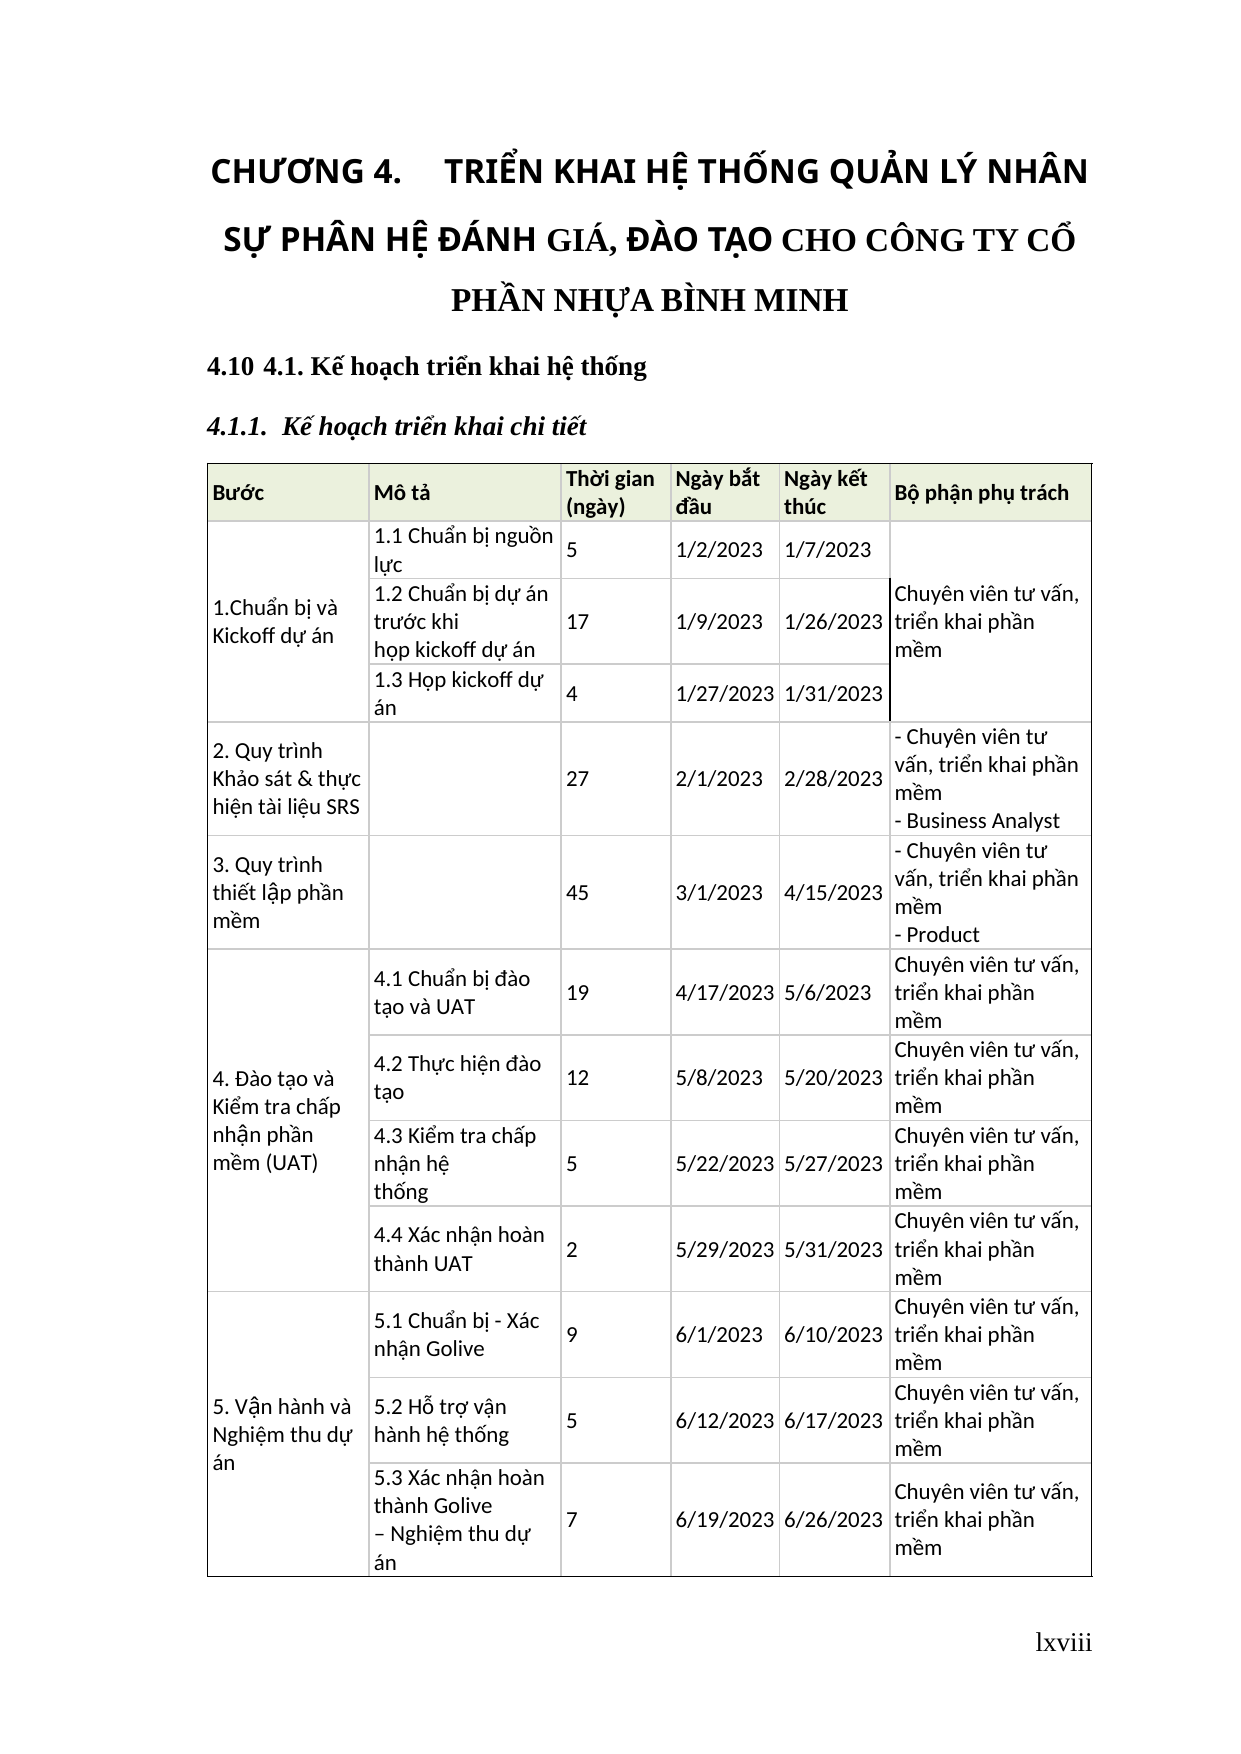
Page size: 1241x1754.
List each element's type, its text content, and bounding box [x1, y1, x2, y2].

table_cell [370, 836, 560, 948]
table_cell 9 [562, 1292, 670, 1376]
table_cell Chuyên viên tư vấn, triển khai phần mềm [891, 1292, 1091, 1376]
table_cell 1/31/2023 [780, 665, 889, 721]
subtitle Kế hoạch triển khai chi tiết [207, 409, 1092, 441]
table_cell 6/10/2023 [780, 1292, 889, 1376]
table_cell 6/19/2023 [672, 1464, 779, 1576]
table_cell 5 [562, 522, 670, 578]
table_cell Chuyên viên tư vấn, triển khai phần mềm [891, 522, 1091, 721]
table_cell 6/1/2023 [672, 1292, 779, 1376]
table_cell 5/31/2023 [780, 1207, 889, 1291]
table_cell 19 [562, 950, 670, 1034]
table_cell Chuyên viên tư vấn, triển khai phần mềm [891, 950, 1091, 1034]
table_header Thời gian (ngày) [562, 464, 670, 520]
table_cell 4. Đào tạo và Kiểm tra chấp nhận phần mềm (UAT) [208, 950, 368, 1291]
table_cell 3/1/2023 [672, 836, 779, 948]
table_cell 5/6/2023 [780, 950, 889, 1034]
table_cell 5.3 Xác nhận hoàn thành Golive – Nghiệm thu dự án [370, 1464, 560, 1576]
subtitle 4.1. Kế hoạch triển khai hệ thống [207, 350, 1092, 382]
table_header Bộ phận phụ trách [891, 464, 1091, 520]
table_cell 12 [562, 1036, 670, 1119]
table_cell - Chuyên viên tư vấn, triển khai phần mềm - Business Analyst [891, 723, 1091, 834]
table_cell 5/8/2023 [672, 1036, 779, 1119]
table_cell 5. Vận hành và Nghiệm thu dự án [208, 1292, 368, 1576]
table_header Bước [208, 464, 368, 520]
table_cell Chuyên viên tư vấn, triển khai phần mềm [891, 1036, 1091, 1119]
table_cell 1.3 Họp kickoff dự án [370, 665, 560, 721]
table_cell 7 [562, 1464, 670, 1576]
table_cell 2/1/2023 [672, 723, 779, 834]
table_cell - Chuyên viên tư vấn, triển khai phần mềm - Product [891, 836, 1091, 948]
table_cell 45 [562, 836, 670, 948]
table_cell 5/29/2023 [672, 1207, 779, 1291]
table_cell Chuyên viên tư vấn, triển khai phần mềm [891, 1121, 1091, 1205]
table_cell 2. Quy trình Khảo sát & thực hiện tài liệu SRS [208, 723, 368, 834]
table_cell 1/2/2023 [672, 522, 779, 578]
table_header Ngày kết thúc [780, 464, 889, 520]
table_cell 4/15/2023 [780, 836, 889, 948]
table_cell 6/17/2023 [780, 1378, 889, 1462]
table_cell 1/27/2023 [672, 665, 779, 721]
table_cell 4/17/2023 [672, 950, 779, 1034]
table_cell 5 [562, 1121, 670, 1205]
subtitle TRIỂN KHAI HỆ THỐNG QUẢN LÝ NHÂN SỰ PHÂN HỆ ĐÁNH GIÁ, ĐÀO TẠO CHO CÔNG TY CỔ PHẦN NHỰA BÌNH MINH [207, 148, 1092, 319]
table_cell 1/7/2023 [780, 522, 889, 578]
table_cell 1/9/2023 [672, 579, 779, 663]
table_cell 4.4 Xác nhận hoàn thành UAT [370, 1207, 560, 1291]
table_cell 2/28/2023 [780, 723, 889, 834]
table_cell 3. Quy trình thiết lập phần mềm [208, 836, 368, 948]
table_cell 27 [562, 723, 670, 834]
table_header Ngày bắt đầu [672, 464, 779, 520]
table_cell 1/26/2023 [780, 579, 889, 663]
table_cell 5 [562, 1378, 670, 1462]
table_cell 5/27/2023 [780, 1121, 889, 1205]
table_cell 5.1 Chuẩn bị - Xác nhận Golive [370, 1292, 560, 1376]
table_cell 1.1 Chuẩn bị nguồn lực [370, 522, 560, 578]
table_cell 5/22/2023 [672, 1121, 779, 1205]
table_cell 5/20/2023 [780, 1036, 889, 1119]
table_cell 2 [562, 1207, 670, 1291]
table_header Mô tả [370, 464, 560, 520]
table_cell Chuyên viên tư vấn, triển khai phần mềm [891, 1464, 1091, 1576]
table_cell 6/26/2023 [780, 1464, 889, 1576]
table_cell 6/12/2023 [672, 1378, 779, 1462]
table_cell 4.3 Kiểm tra chấp nhận hệ thống [370, 1121, 560, 1205]
table_cell 1.2 Chuẩn bị dự án trước khi họp kickoff dự án [370, 579, 560, 663]
table_cell 17 [562, 579, 670, 663]
table_cell 4.1 Chuẩn bị đào tạo và UAT [370, 950, 560, 1034]
table_cell Chuyên viên tư vấn, triển khai phần mềm [891, 1207, 1091, 1291]
table_cell 5.2 Hỗ trợ vận hành hệ thống [370, 1378, 560, 1462]
table_cell 1.Chuẩn bị và Kickoff dự án [208, 522, 368, 721]
table_cell 4.2 Thực hiện đào tạo [370, 1036, 560, 1119]
table_cell 4 [562, 665, 670, 721]
table_cell Chuyên viên tư vấn, triển khai phần mềm [891, 1378, 1091, 1462]
table_cell [370, 723, 560, 834]
